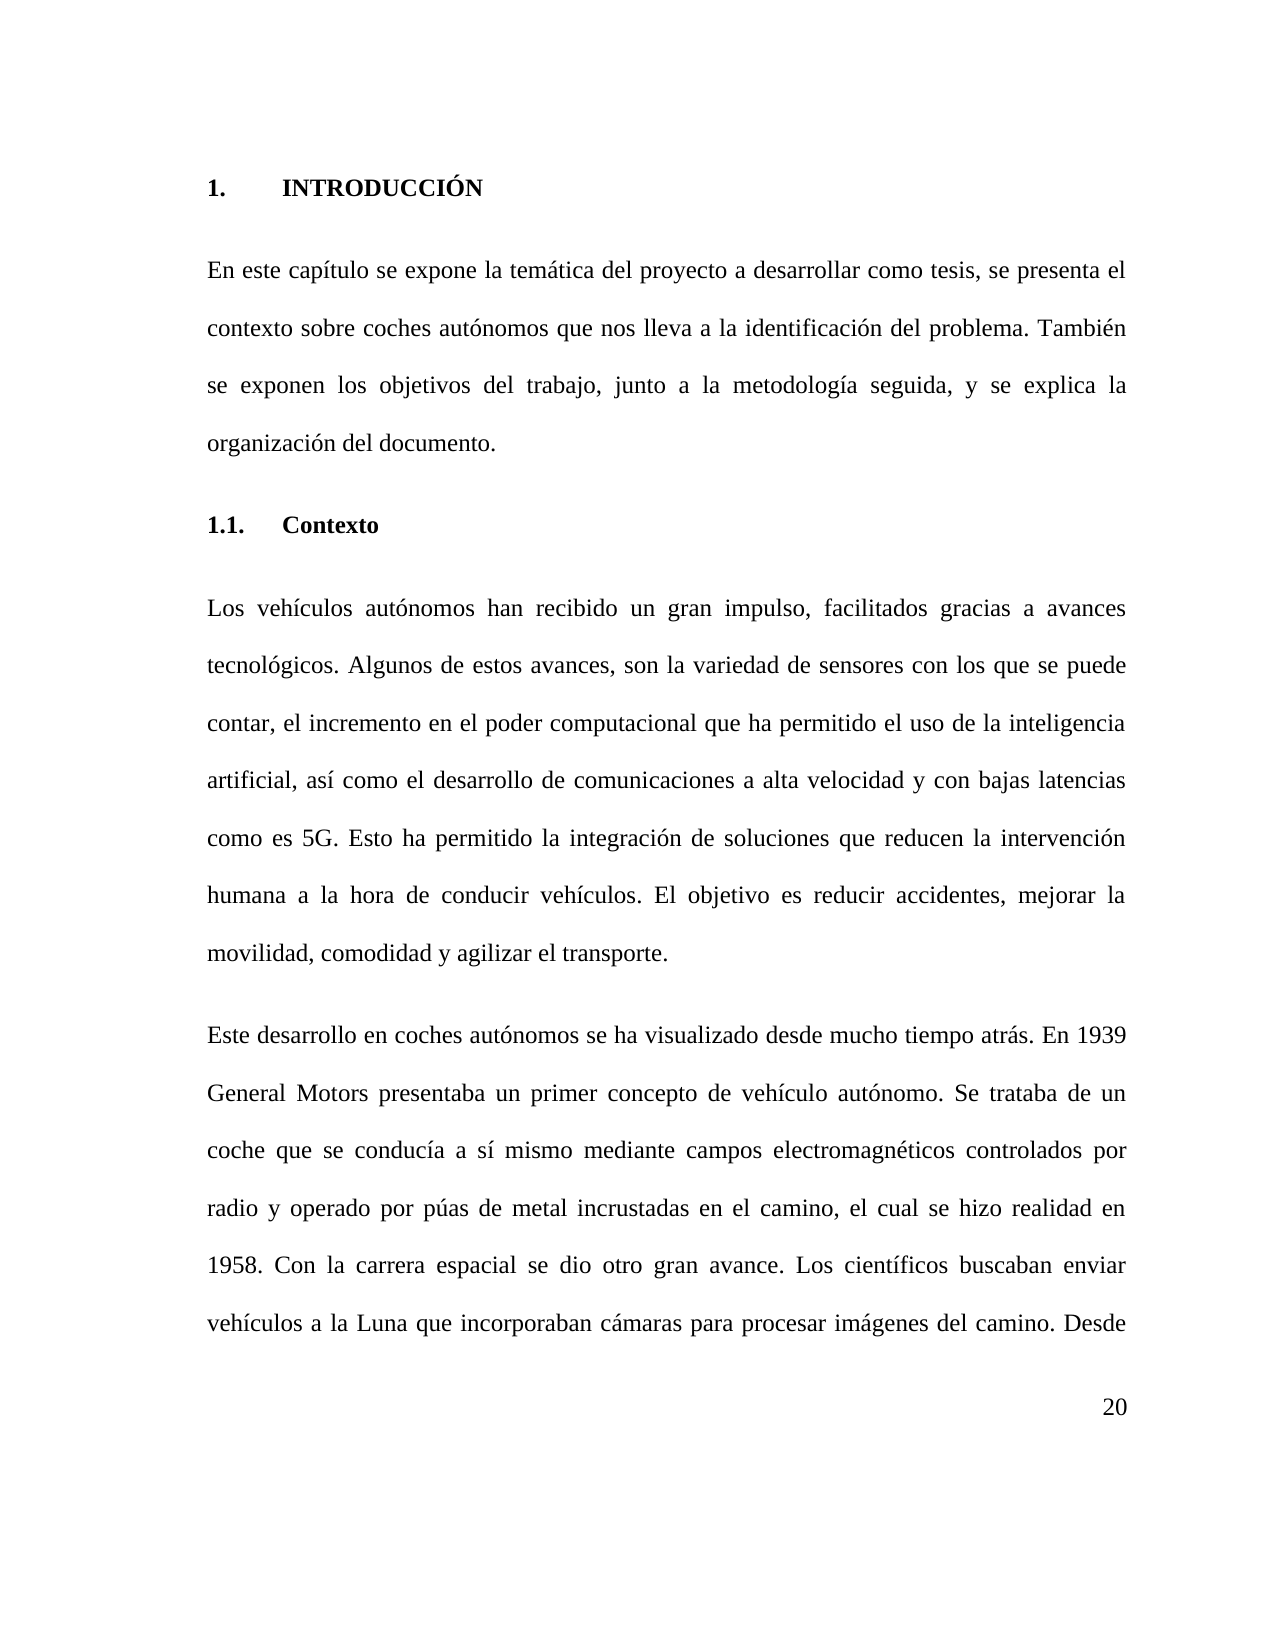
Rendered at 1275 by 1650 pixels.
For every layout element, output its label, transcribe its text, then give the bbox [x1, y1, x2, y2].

text Los vehículos autónomos han recibido un gran impulso, facilitados gracias a avances tecnológicos. Algunos de estos avances, son la variedad de sensores con los que se puede contar, el incremento en el poder computacional que ha permitido el uso de la inteligencia artificial, así como el desarrollo de comunicaciones a alta velocidad y con bajas latencias como es 5G. Esto ha permitido la integración de soluciones que reducen la intervención humana a la hora de conducir vehículos. El objetivo es reducir accidentes, mejorar la movilidad, comodidad y agilizar el transporte. [207, 593, 1127, 966]
subtitle Introducción [207, 173, 1127, 201]
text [207, 1020, 1127, 1336]
subtitle Contexto [207, 510, 1127, 539]
text En este capítulo se expone la temática del proyecto a desarrollar como tesis, se presenta el contexto sobre coches autónomos que nos lleva a la identificación del problema. También se exponen los objetivos del trabajo, junto a la metodología seguida, y se explica la organización del documento. [207, 255, 1127, 456]
